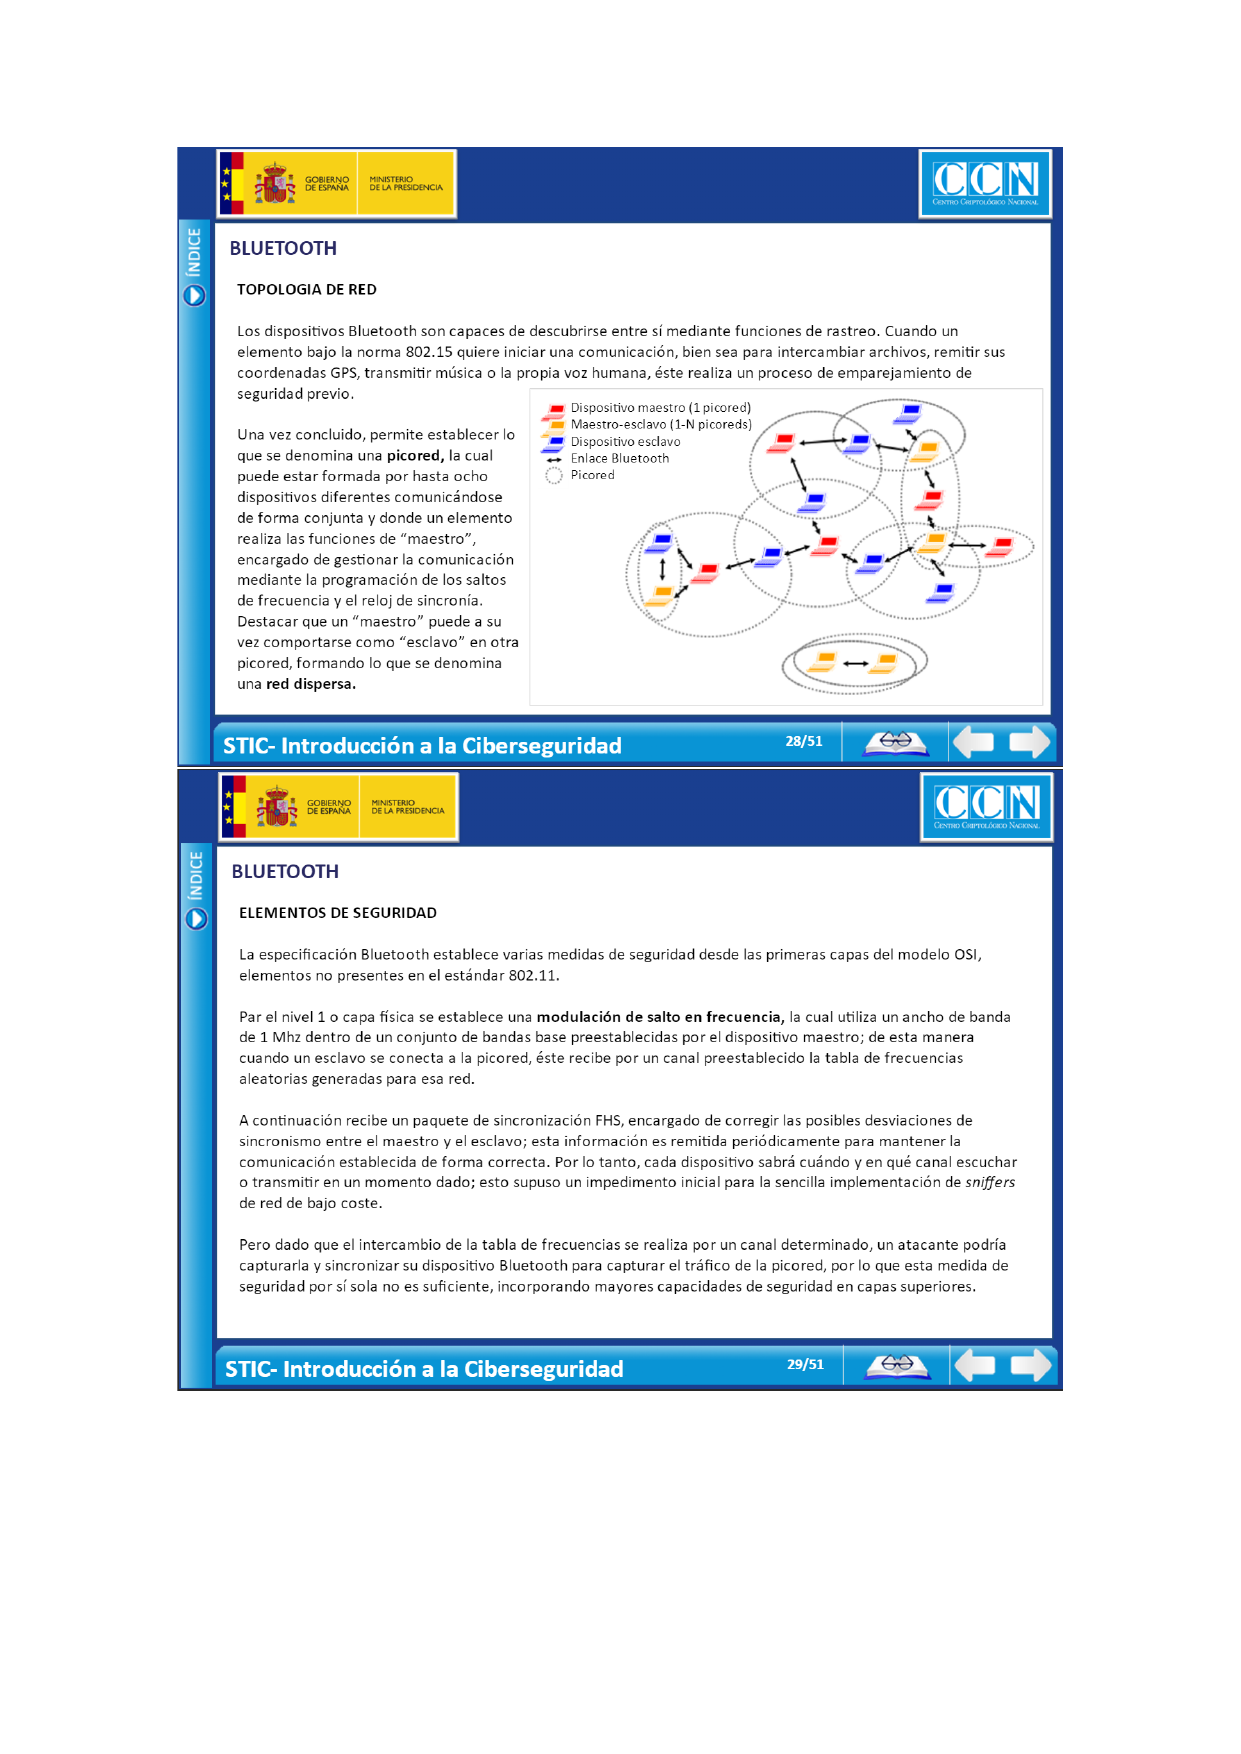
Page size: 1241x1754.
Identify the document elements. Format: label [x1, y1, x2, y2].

picture [177, 769, 1063, 1391]
picture [177, 147, 1063, 767]
